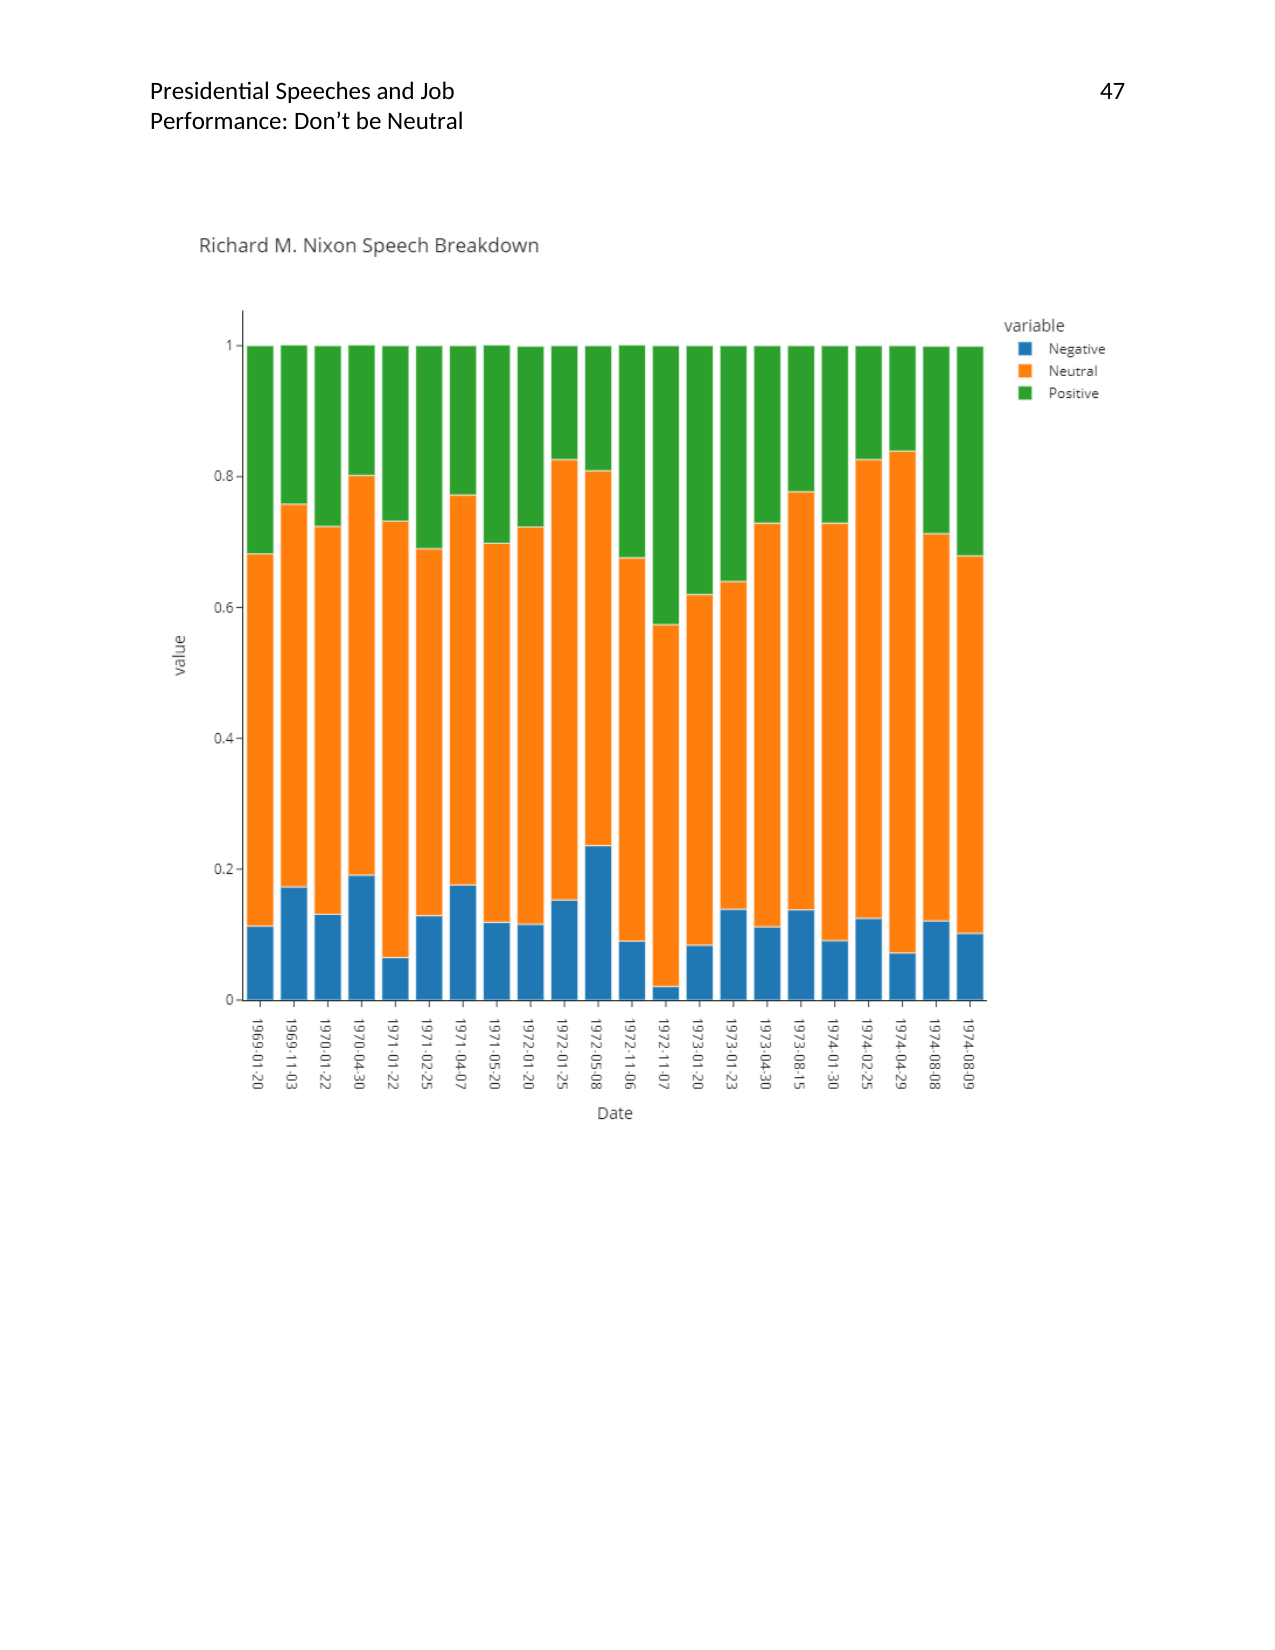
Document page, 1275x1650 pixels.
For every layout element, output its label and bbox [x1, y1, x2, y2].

picture [150, 194, 1125, 1132]
